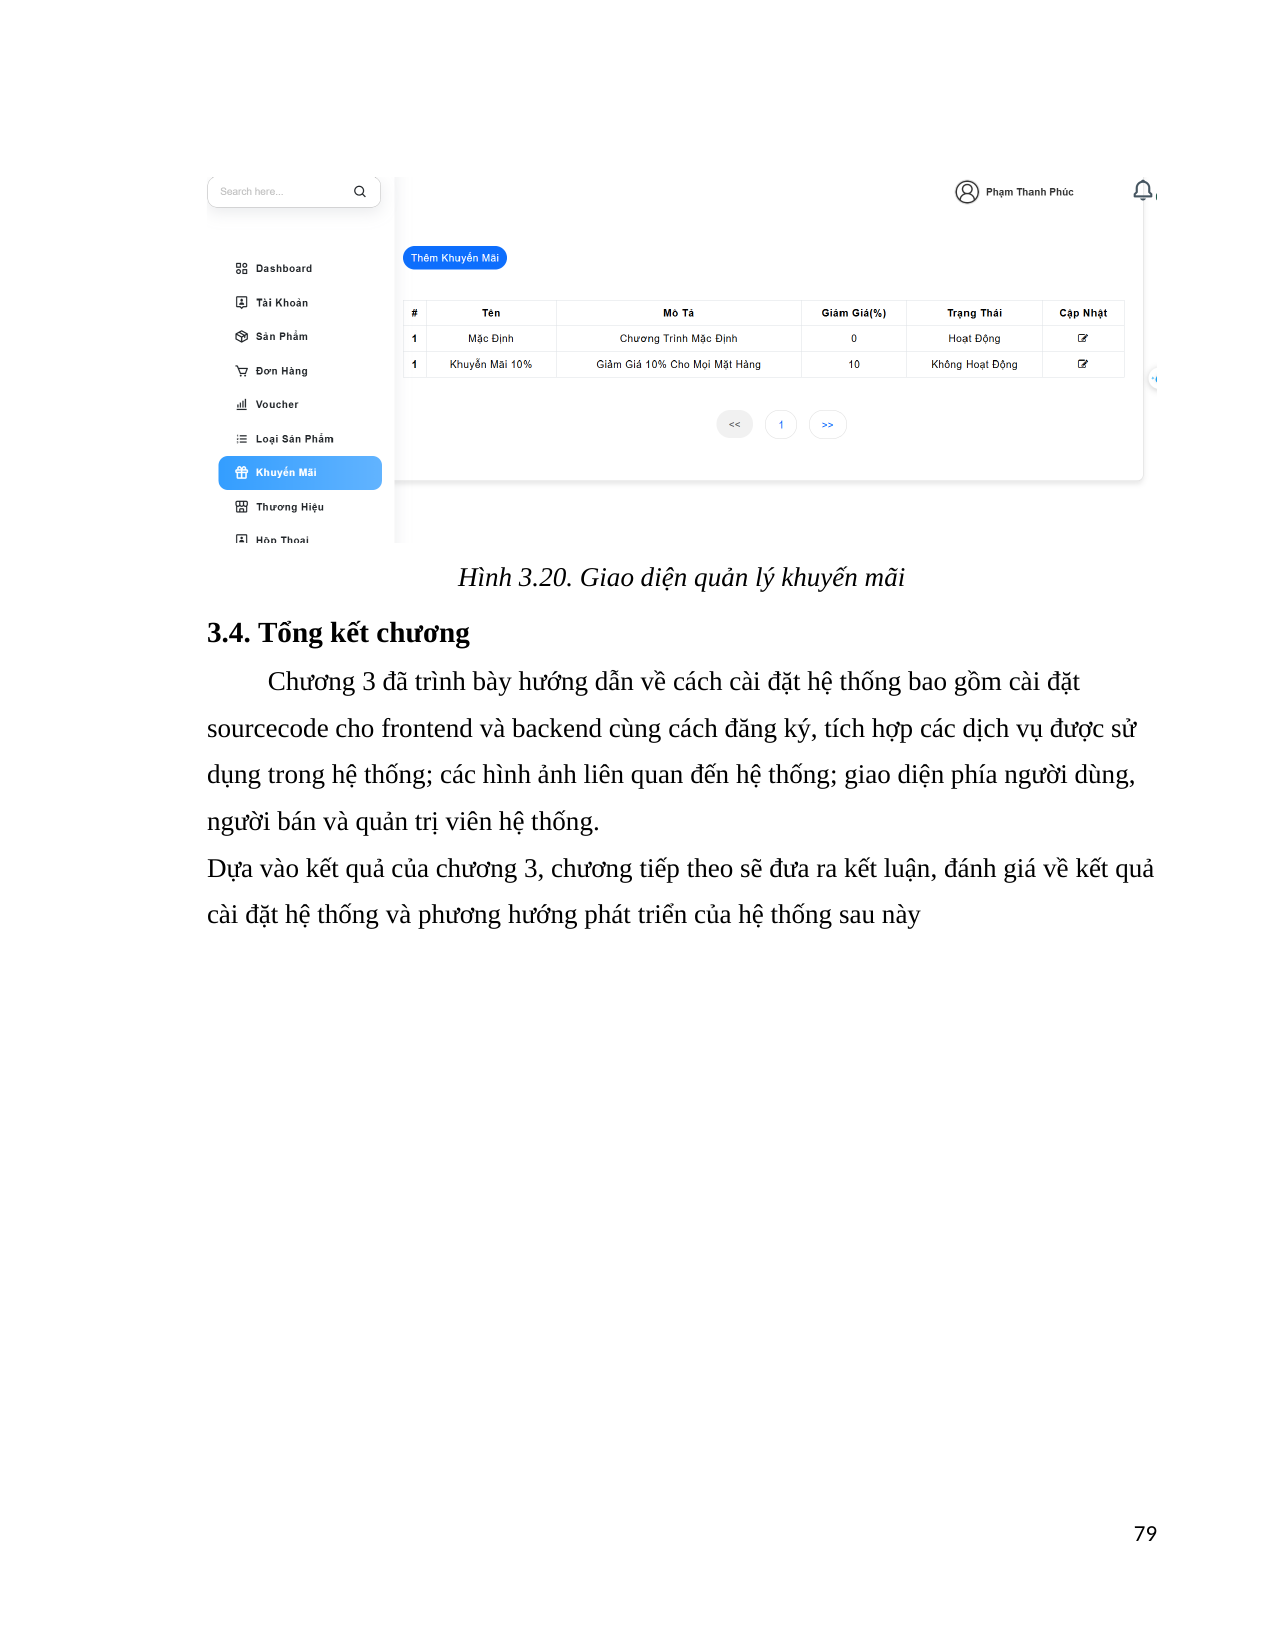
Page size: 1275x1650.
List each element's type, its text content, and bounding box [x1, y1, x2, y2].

subtitle 3.4. Tổng kết chương [207, 615, 1157, 648]
text Hình 3.20. Giao diện quản lý khuyến mãi [208, 562, 1154, 593]
picture [206, 177, 1157, 543]
text Dựa vào kết quả của chương 3, chương tiếp theo sẽ đưa ra kết luận, đánh giá về kết quả cài đặt hệ thống và phương hướng phát triển của hệ thống sau này [207, 852, 1157, 930]
text Chương 3 đã trình bày hướng dẫn về cách cài đặt hệ thống bao gồm cài đặt sourcecode cho frontend và backend cùng cách đăng ký, tích hợp các dịch vụ được sử dụng trong hệ thống; các hình ảnh liên quan đến hệ thống; giao diện phía người dùng, người bán và quản trị viên hệ thống. [207, 665, 1157, 836]
